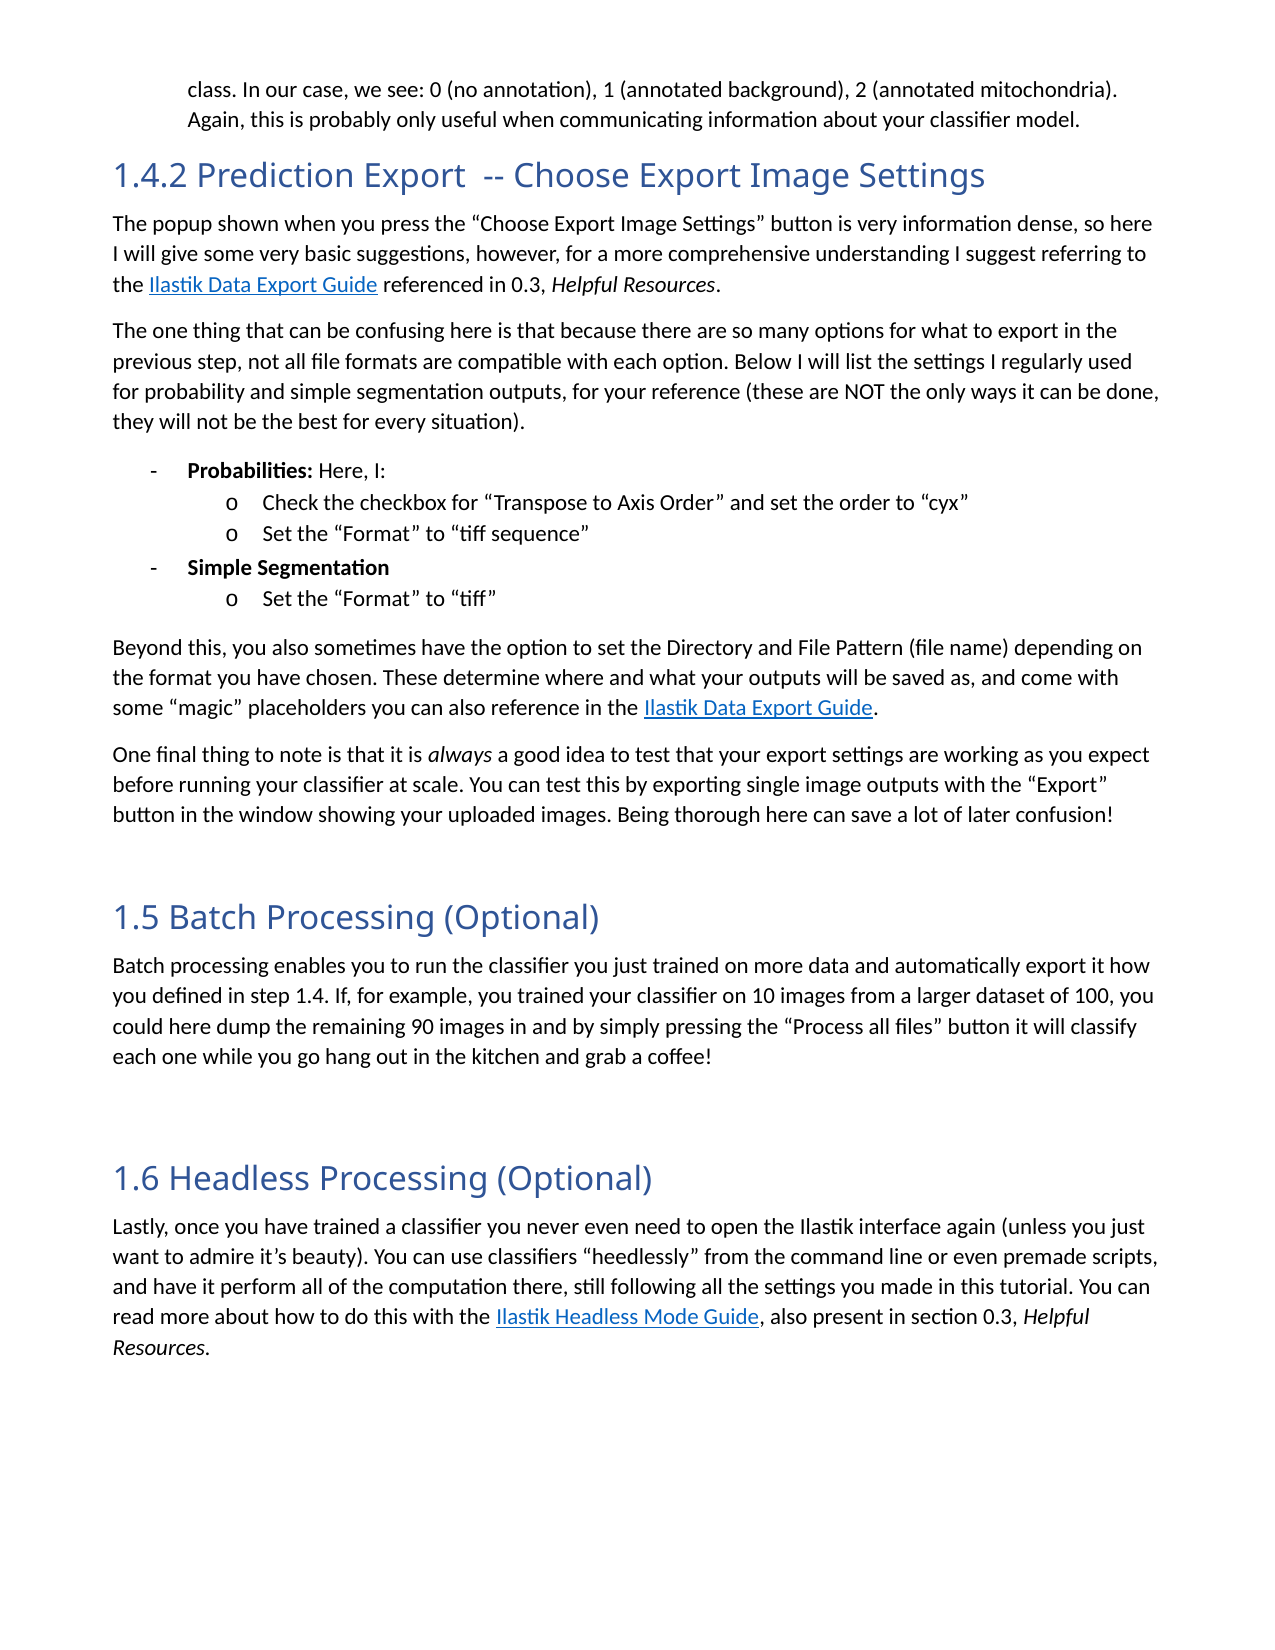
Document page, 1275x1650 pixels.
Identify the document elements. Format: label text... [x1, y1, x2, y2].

text One final thing to note is that it is always a good idea to test that your export settings are working as you expect before running your classifier at scale. You can test this by exporting single image outputs with the “Export” button in the window showing your uploaded images. Being thorough here can save a lot of later confusion! [112, 740, 1162, 828]
text Lastly, once you have trained a classifier you never even need to open the Ilastik interface again (unless you just want to admire it’s beauty). You can use classifiers “heedlessly” from the command line or even premade scripts, and have it perform all of the computation there, still following all the settings you made in this tutorial. You can read more about how to do this with the Ilastik Headless Mode Guide, also present in section 0.3, Helpful Resources. [112, 1212, 1162, 1361]
text The one thing that can be confusing here is that because there are so many options for what to export in the previous step, not all file formats are compatible with each option. Below I will list the settings I regularly used for probability and simple segmentation outputs, for your reference (these are NOT the only ways it can be done, they will not be the best for every situation). [112, 317, 1162, 435]
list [150, 75, 1162, 133]
list Simple Segmentation [150, 551, 1162, 582]
list Set the “Format” to “tiff sequence” [225, 519, 1162, 548]
text The popup shown when you press the “Choose Export Image Settings” button is very information dense, so here I will give some very basic suggestions, however, for a more comprehensive understanding I suggest referring to the Ilastik Data Export Guide referenced in 0.3, Helpful Resources. [112, 209, 1162, 298]
text Beyond this, you also sometimes have the option to set the Directory and File Pattern (file name) depending on the format you have chosen. These determine where and what your outputs will be saved as, and come with some “magic” placeholders you can also reference in the Ilastik Data Export Guide. [112, 633, 1162, 721]
list Set the “Format” to “tiff” [225, 584, 1162, 614]
list Probabilities: Here, I: [150, 454, 1162, 485]
subtitle 1.6 Headless Processing (Optional) [112, 1154, 1162, 1200]
subtitle 1.4.2 Prediction Export -- Choose Export Image Settings [112, 152, 1162, 197]
text Batch processing enables you to run the classifier you just trained on more data and automatically export it how you defined in step 1.4. If, for example, you trained your classifier on 10 images from a larger dataset of 100, you could here dump the remaining 90 images in and by simply pressing the “Process all files” button it will classify each one while you go hang out in the kitchen and grab a coffee! [112, 951, 1162, 1070]
list Check the checkbox for “Transpose to Axis Order” and set the order to “cyx” [225, 488, 1162, 517]
subtitle 1.5 Batch Processing (Optional) [112, 894, 1162, 939]
